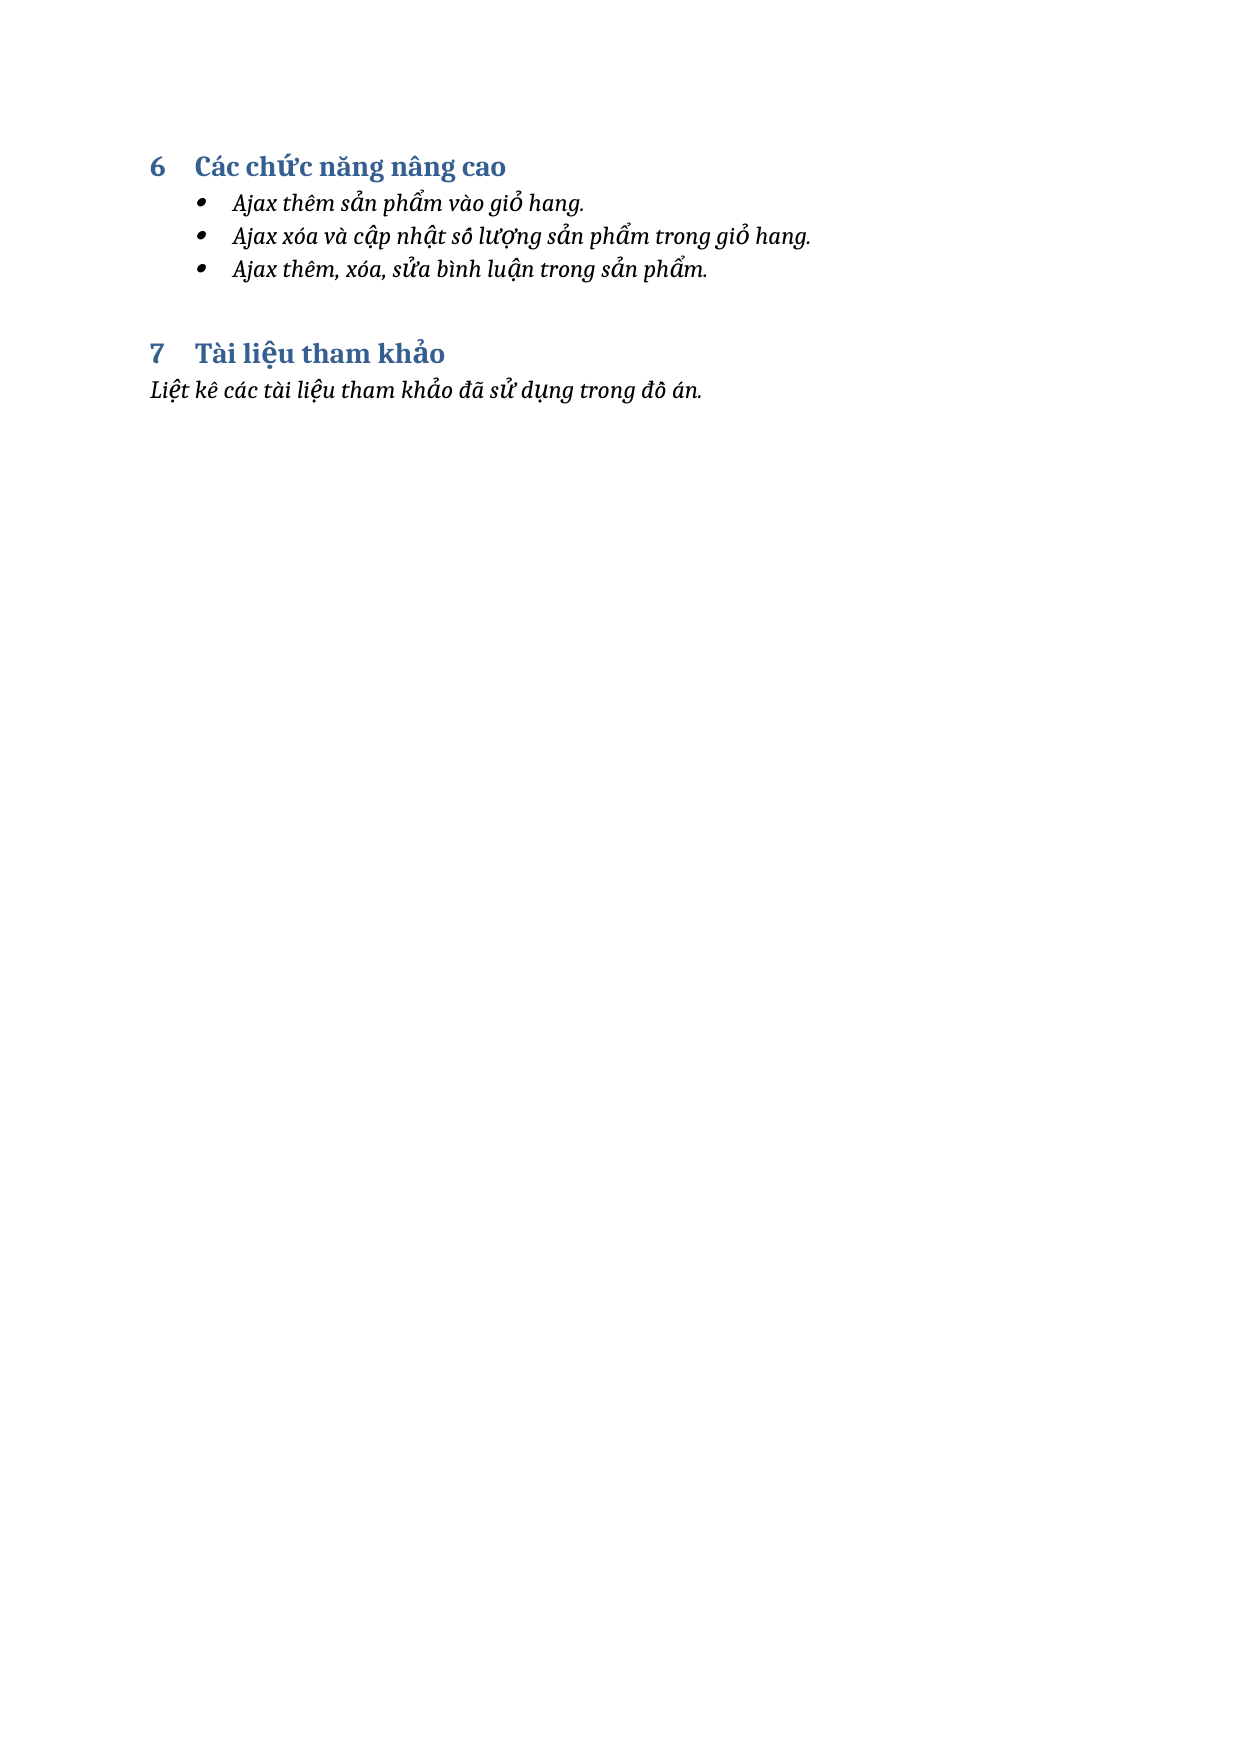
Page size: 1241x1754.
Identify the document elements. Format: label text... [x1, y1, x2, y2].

list Ajax thêm sản phẩm vào giỏ hang. [195, 188, 1090, 217]
list Ajax thêm, xóa, sửa bình luận trong sản phẩm. [195, 254, 1090, 283]
subtitle Tài liệu tham khảo [150, 338, 1090, 371]
text Liệt kê các tài liệu tham khảo đã sử dụng trong đồ án. [150, 376, 1090, 405]
list Ajax xóa và cập nhật số lượng sản phẩm trong giỏ hang. [195, 222, 1090, 250]
subtitle Các chức năng nâng cao [150, 150, 1090, 183]
